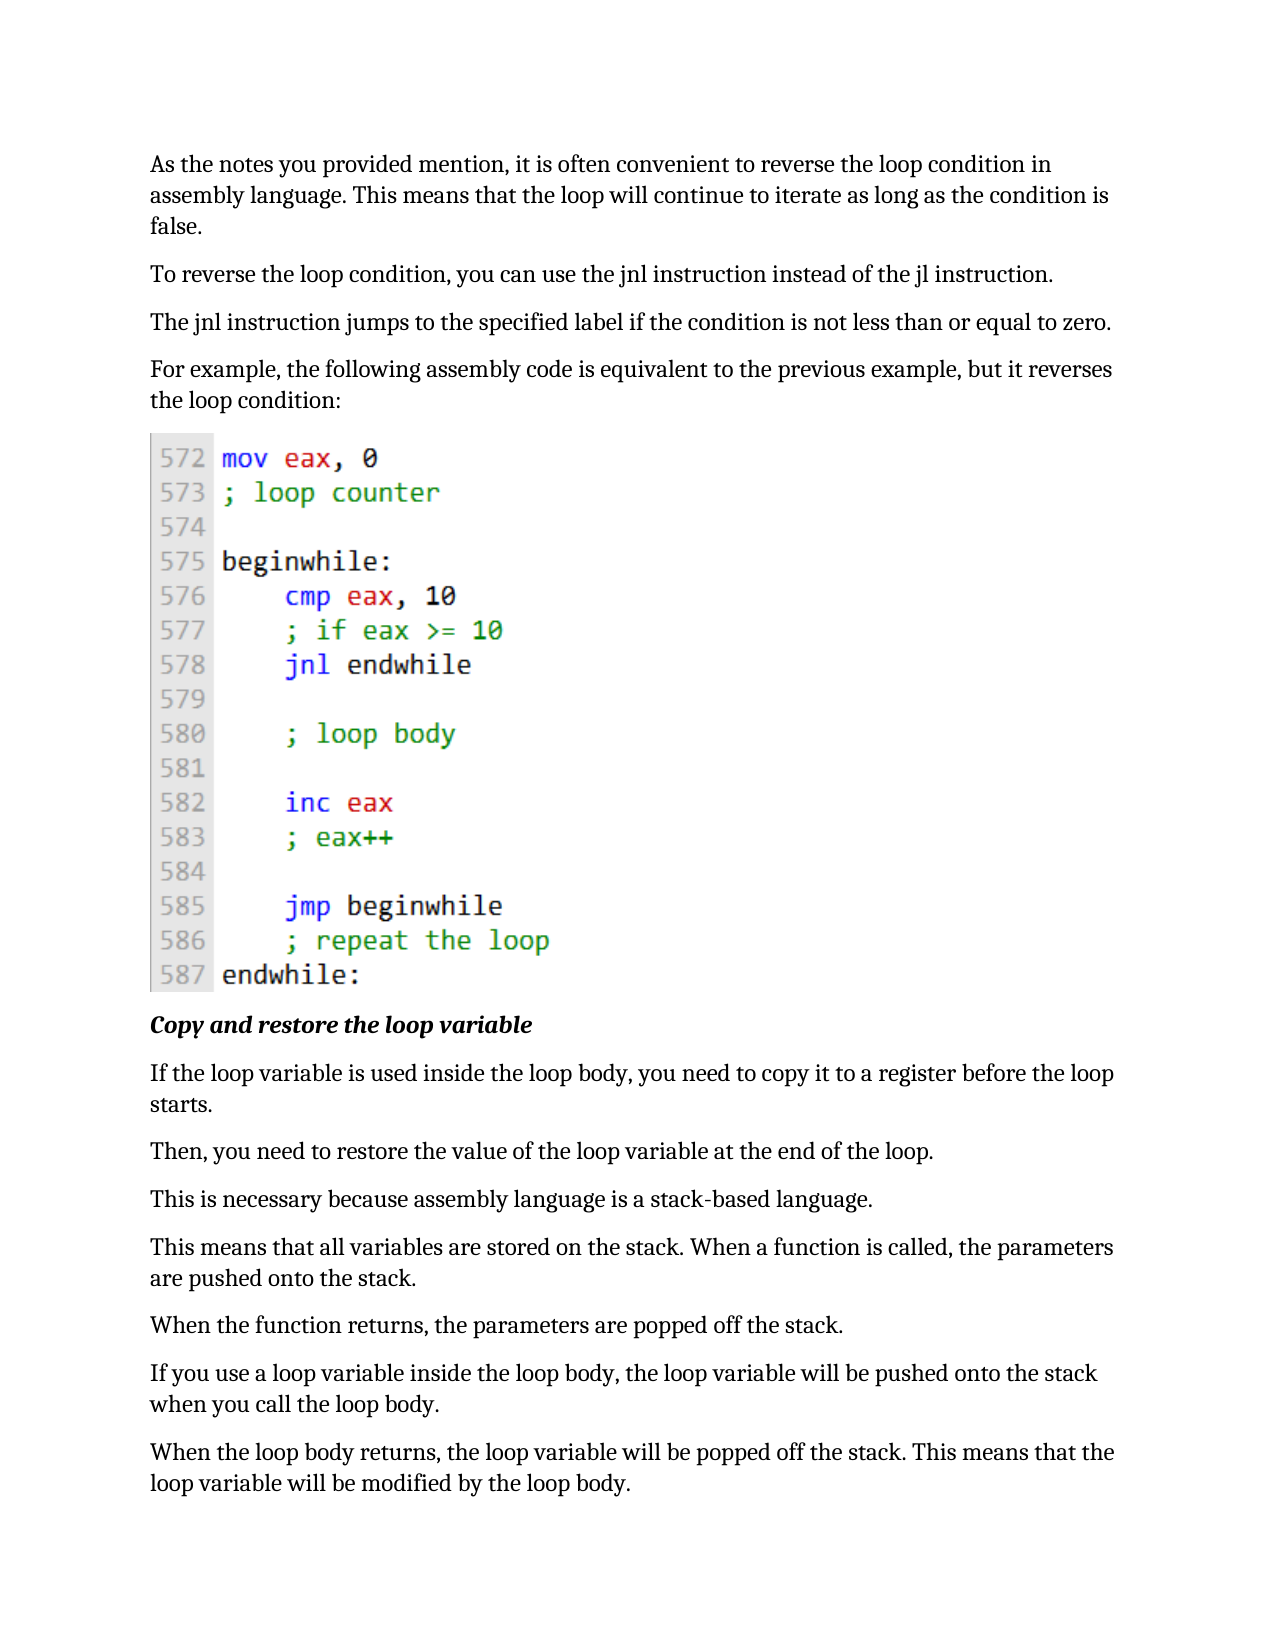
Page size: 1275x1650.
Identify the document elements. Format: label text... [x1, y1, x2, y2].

text When the loop body returns, the loop variable will be popped off the stack. This means that the loop variable will be modified by the loop body. [150, 1438, 1125, 1498]
text When the function returns, the parameters are popped off the stack. [150, 1311, 1125, 1340]
text As the notes you provided mention, it is often convenient to reverse the loop condition in assembly language. This means that the loop will continue to iterate as long as the condition is false. [150, 150, 1125, 241]
picture [150, 433, 771, 992]
text This means that all variables are stored on the stack. When a function is called, the parameters are pushed onto the stack. [150, 1233, 1125, 1292]
text If you use a loop variable inside the loop body, the loop variable will be pushed onto the stack when you call the loop body. [150, 1359, 1125, 1419]
text Then, you need to restore the value of the loop variable at the end of the loop. [150, 1137, 1125, 1166]
text To reverse the loop condition, you can use the jnl instruction instead of the jl instruction. [150, 260, 1125, 288]
text Copy and restore the loop variable [150, 1011, 1125, 1039]
text If the loop variable is used inside the loop body, you need to copy it to a register before the loop starts. [150, 1058, 1125, 1118]
text The jnl instruction jumps to the specified label if the condition is not less than or equal to zero. [150, 307, 1125, 336]
text This is necessary because assembly language is a stack-based language. [150, 1185, 1125, 1214]
text For example, the following assembly code is equivalent to the previous example, but it reverses the loop condition: [150, 355, 1125, 415]
